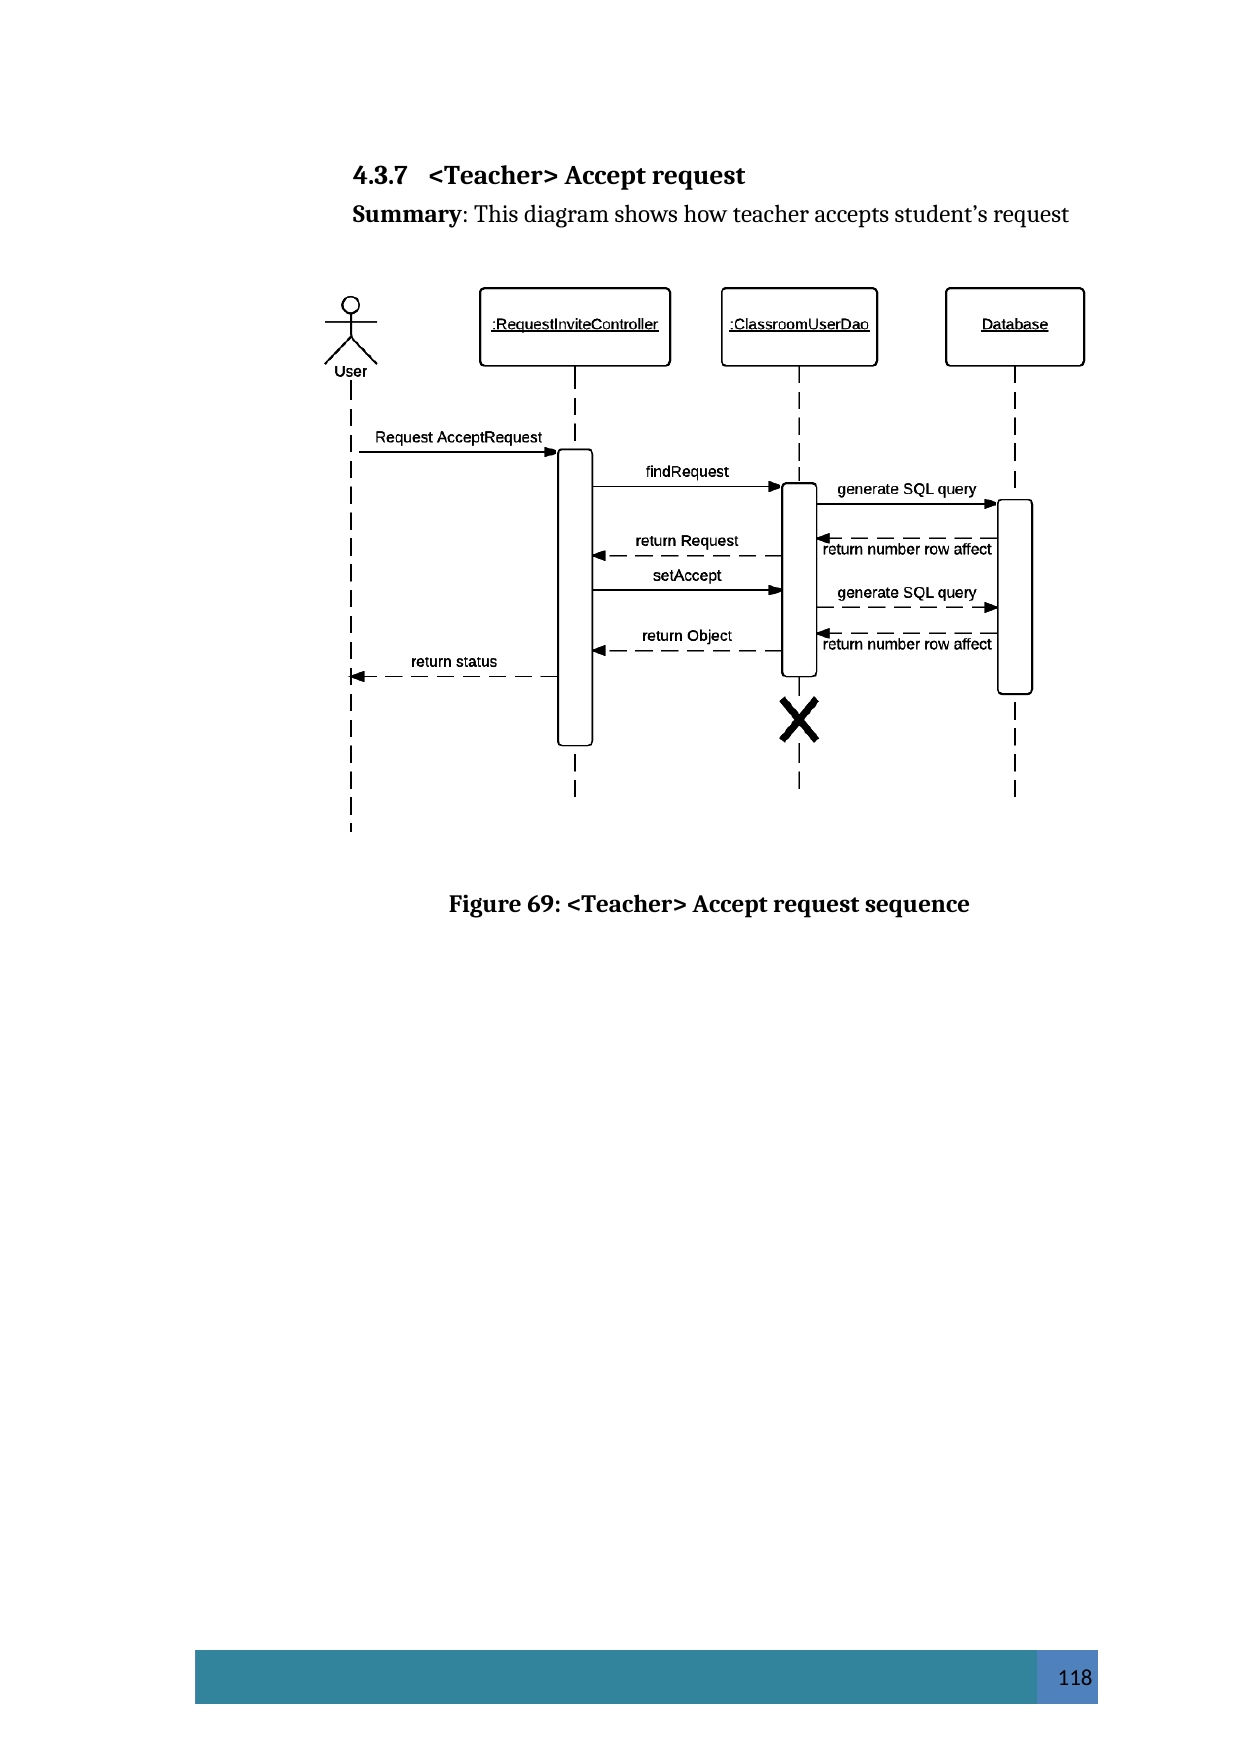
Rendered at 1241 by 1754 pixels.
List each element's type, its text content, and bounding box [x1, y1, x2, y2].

subtitle <Teacher> Accept request [353, 160, 1122, 191]
picture [221, 253, 1118, 866]
text Summary: This diagram shows how teacher accepts student’s request [353, 200, 1122, 228]
text Figure 69: <Teacher> Accept request sequence [222, 890, 1122, 919]
